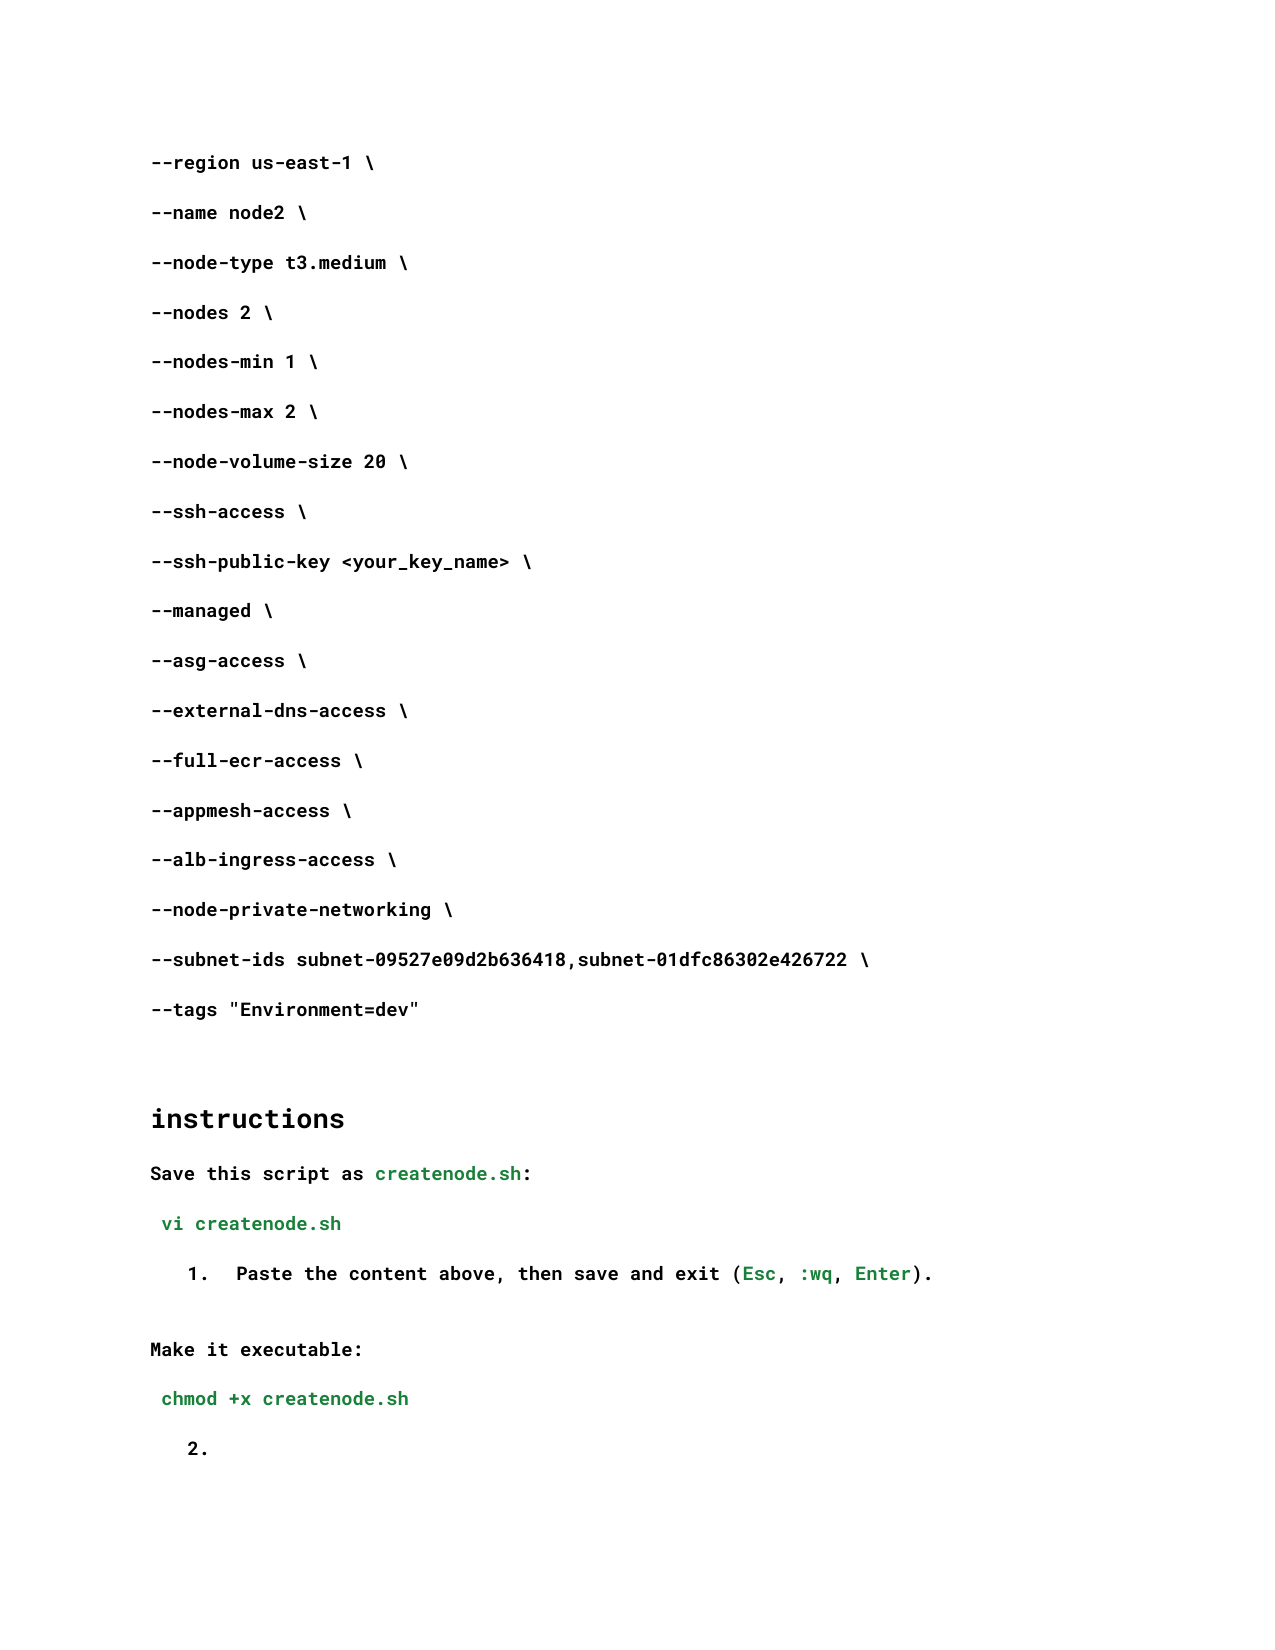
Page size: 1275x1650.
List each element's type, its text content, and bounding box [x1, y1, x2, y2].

text --full-ecr-access \ [150, 747, 1125, 772]
text Save this script as createnode.sh: vi createnode.sh [150, 1161, 1125, 1235]
text --tags "Environment=dev" [150, 996, 1125, 1021]
text --external-dns-access \ [150, 698, 1125, 722]
text --managed \ [150, 598, 1125, 623]
text --node-private-networking \ [150, 897, 1125, 922]
text --region us-east-1 \ [150, 150, 1125, 175]
text Make it executable: chmod +x createnode.sh [150, 1336, 1125, 1411]
text --name node2 \ [150, 200, 1125, 224]
subtitle instructions [150, 1100, 1125, 1136]
text --ssh-public-key <your_key_name> \ [150, 548, 1125, 573]
text --appmesh-access \ [150, 797, 1125, 822]
text --node-type t3.medium \ [150, 249, 1125, 274]
text --nodes-max 2 \ [150, 399, 1125, 424]
text --nodes-min 1 \ [150, 349, 1125, 374]
text --alb-ingress-access \ [150, 847, 1125, 872]
text --ssh-access \ [150, 498, 1125, 523]
text --asg-access \ [150, 648, 1125, 673]
text --nodes 2 \ [150, 299, 1125, 324]
text --node-volume-size 20 \ [150, 449, 1125, 473]
text --subnet-ids subnet-09527e09d2b636418,subnet-01dfc86302e426722 \ [150, 947, 1125, 971]
list Paste the content above, then save and exit (Esc, :wq, Enter). [187, 1260, 1125, 1311]
